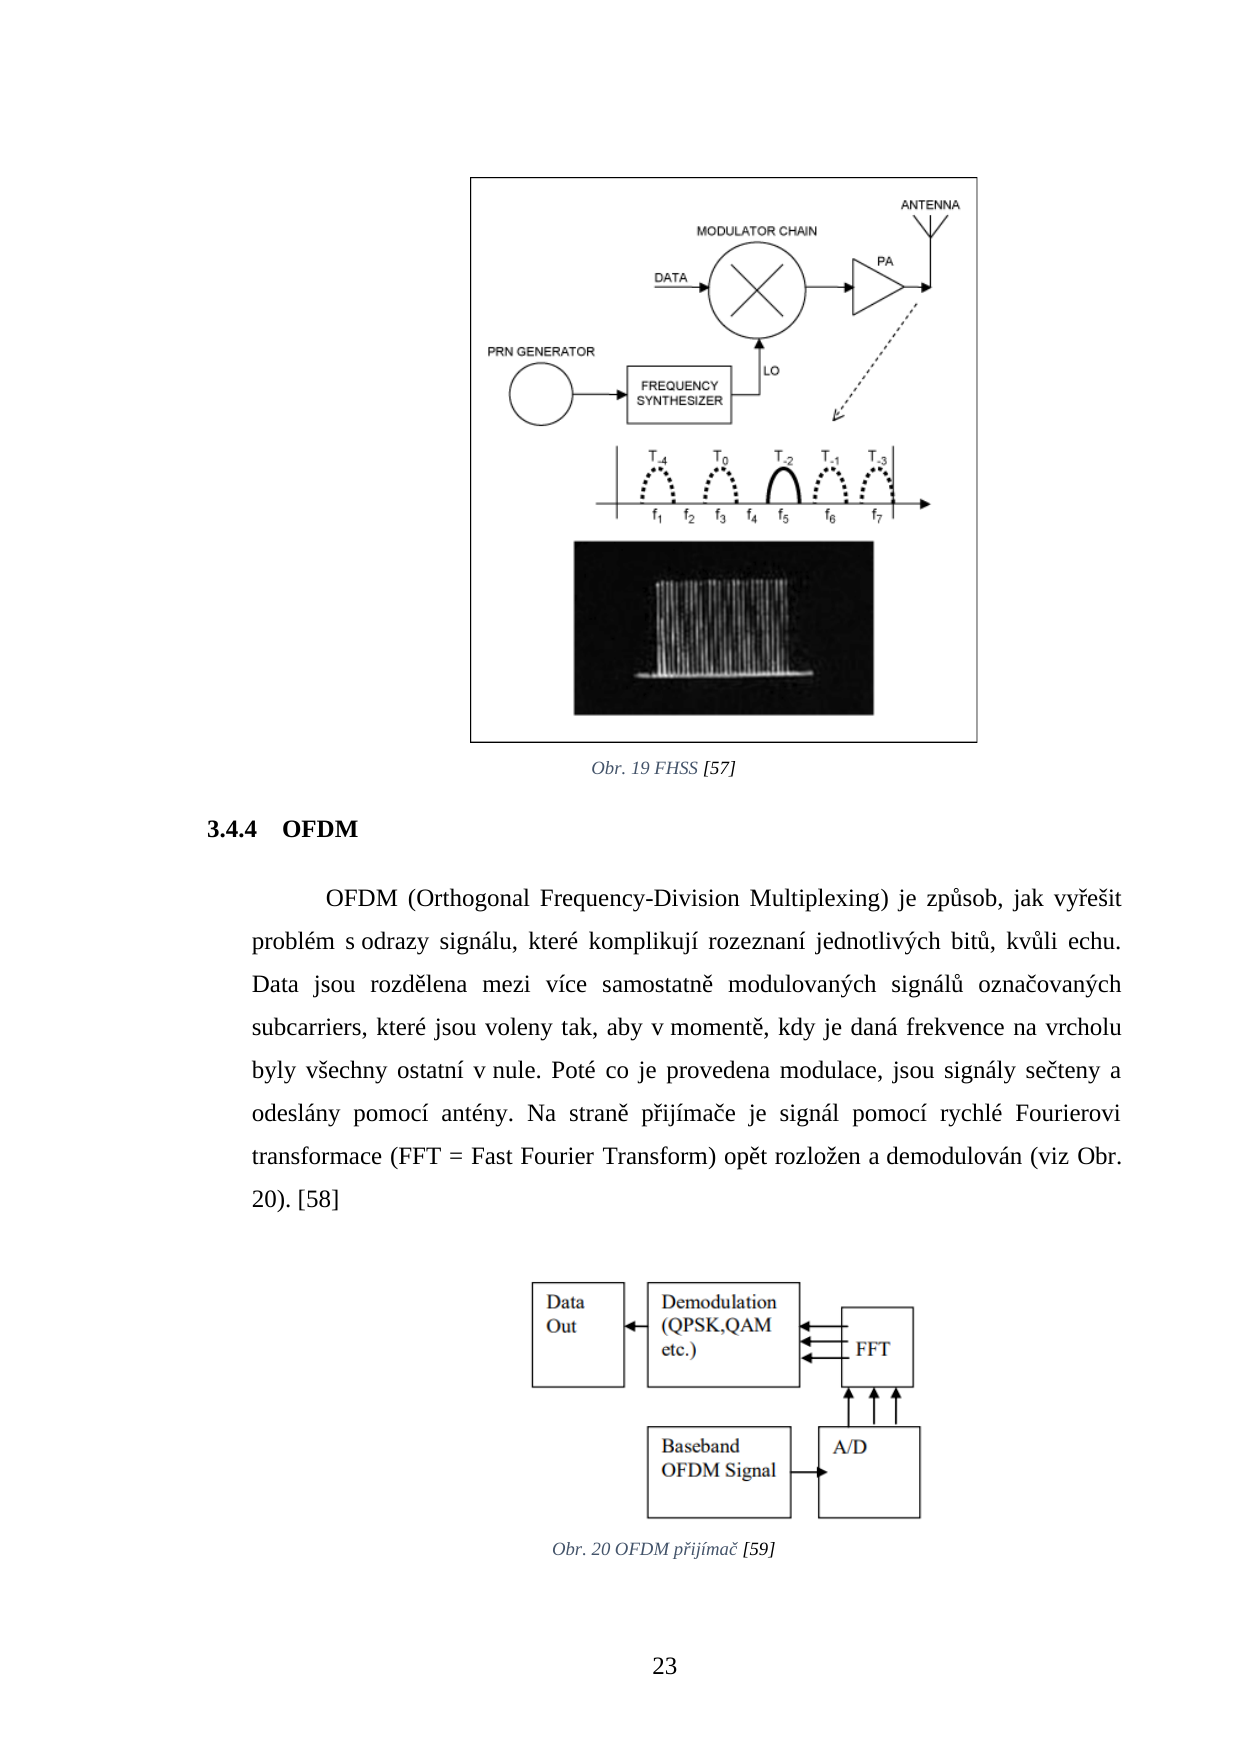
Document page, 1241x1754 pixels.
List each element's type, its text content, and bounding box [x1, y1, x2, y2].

picture [470, 177, 978, 743]
text Obr. FHSS [207, 757, 1122, 779]
picture [509, 1270, 938, 1524]
subtitle OFDM [207, 814, 1122, 843]
text Obr. OFDM přijímač [207, 1538, 1122, 1560]
text OFDM (Orthogonal Frequency-Division Multiplexing) je způsob, jak vyřešit problém s odrazy signálu, které komplikují rozeznaní jednotlivých bitů, kvůli echu. Data jsou rozdělena mezi více samostatně modulovaných signálů označovaných subcarriers, které jsou voleny tak, aby v momentě, kdy je daná frekvence na vrcholu byly všechny ostatní v nule. Poté co je provedena modulace, jsou signály sečteny a odeslány pomocí antény. Na straně přijímače je signál pomocí rychlé Fourierovi transformace (FFT = Fast Fourier Transform) opět rozložen a demodulován (viz Obr. 20). [252, 883, 1122, 1213]
